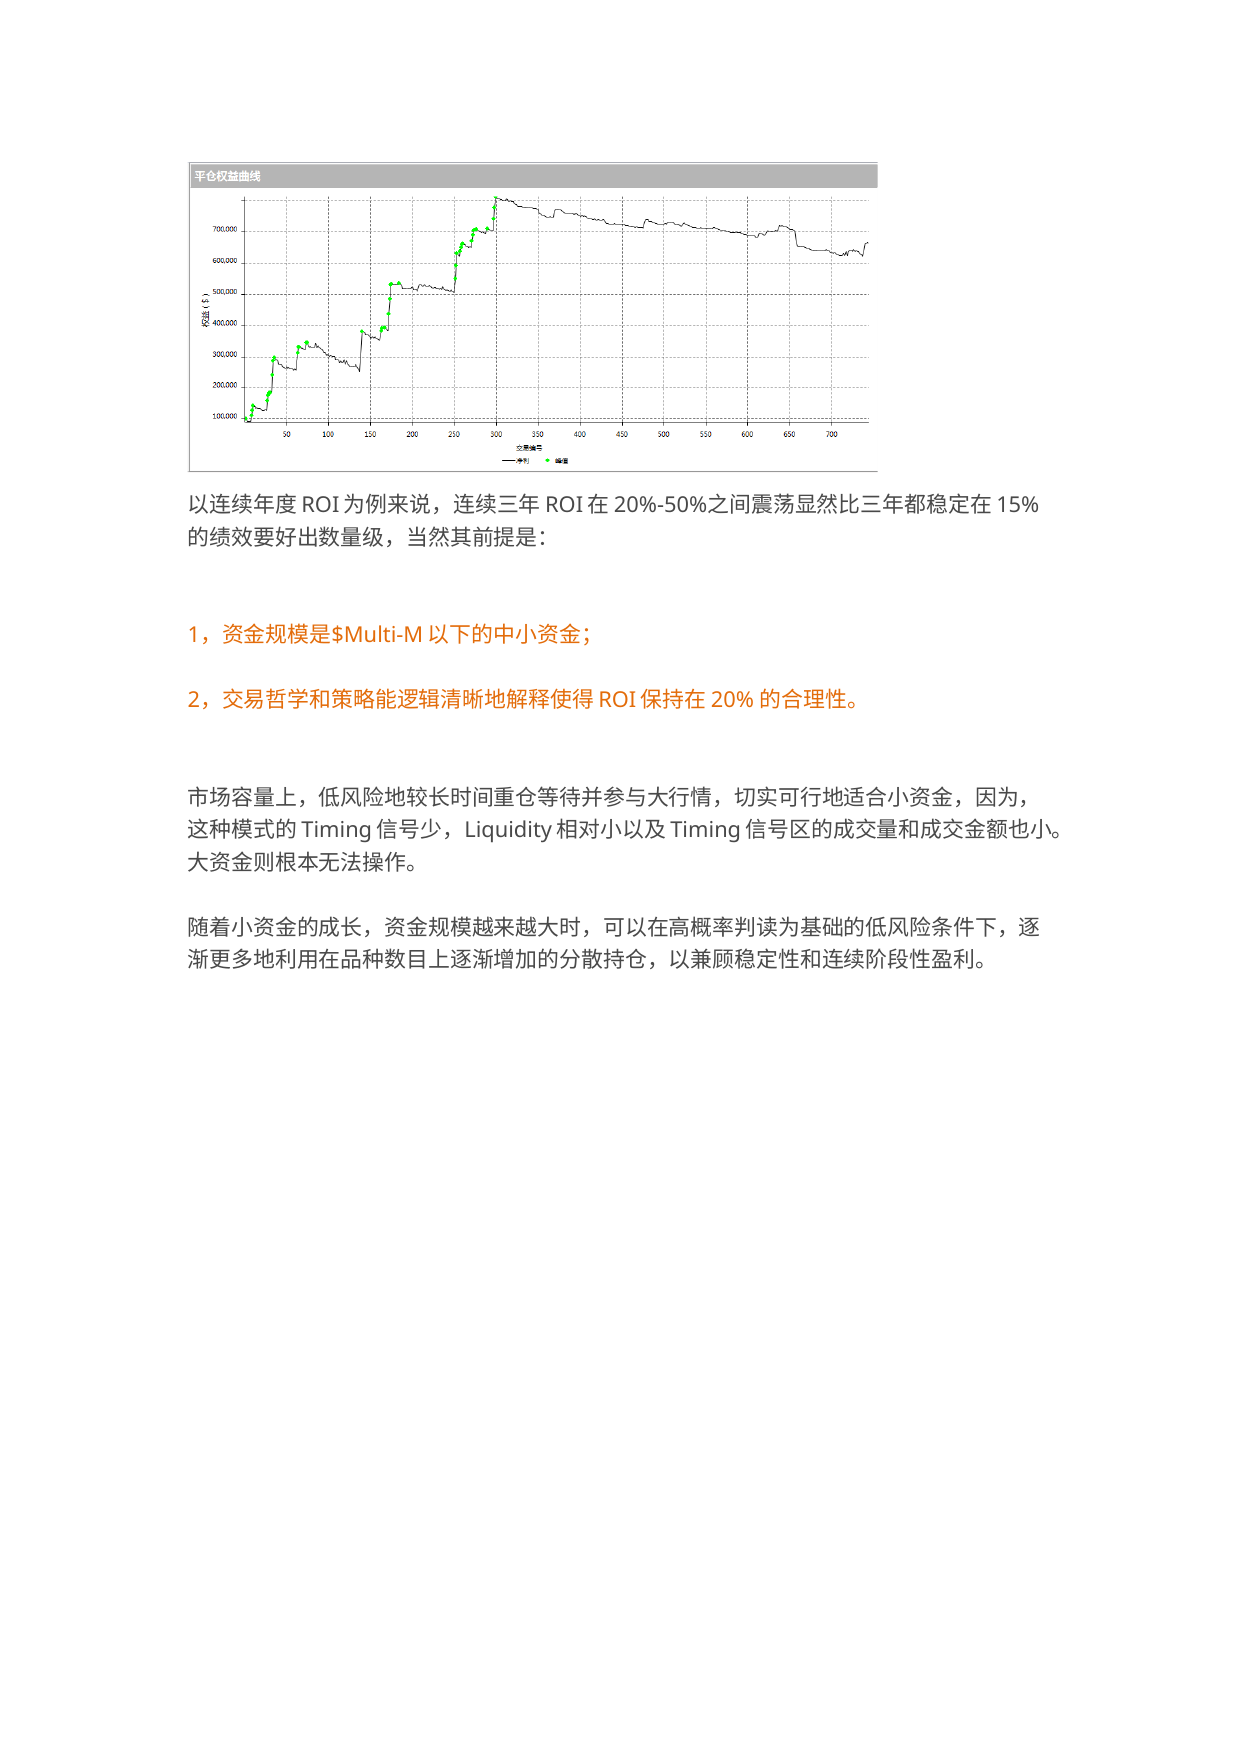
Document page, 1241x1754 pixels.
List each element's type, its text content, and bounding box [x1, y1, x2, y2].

picture [187, 162, 878, 473]
text 2，交易哲学和策略能逻辑清晰地解释使得ROI保持在20% 的合理性。 市场容量上，低风险地较长时间重仓等待并参与大行情，切实可行地适合小资金，因为，这种模式的Timing信号少，Liquidity相对小以及Timing信号区的成交量和成交金额也小。大资金则根本无法操作。 随着小资金的成长，资金规模越来越大时，可以在高概率判读为基础的低风险条件下，逐渐更多地利用在品种数目上逐渐增加的分散持仓，以兼顾稳定性和连续阶段性盈利。 [187, 649, 1053, 974]
text 1，资金规模是$Multi-M以下的中小资金； [187, 552, 1053, 649]
